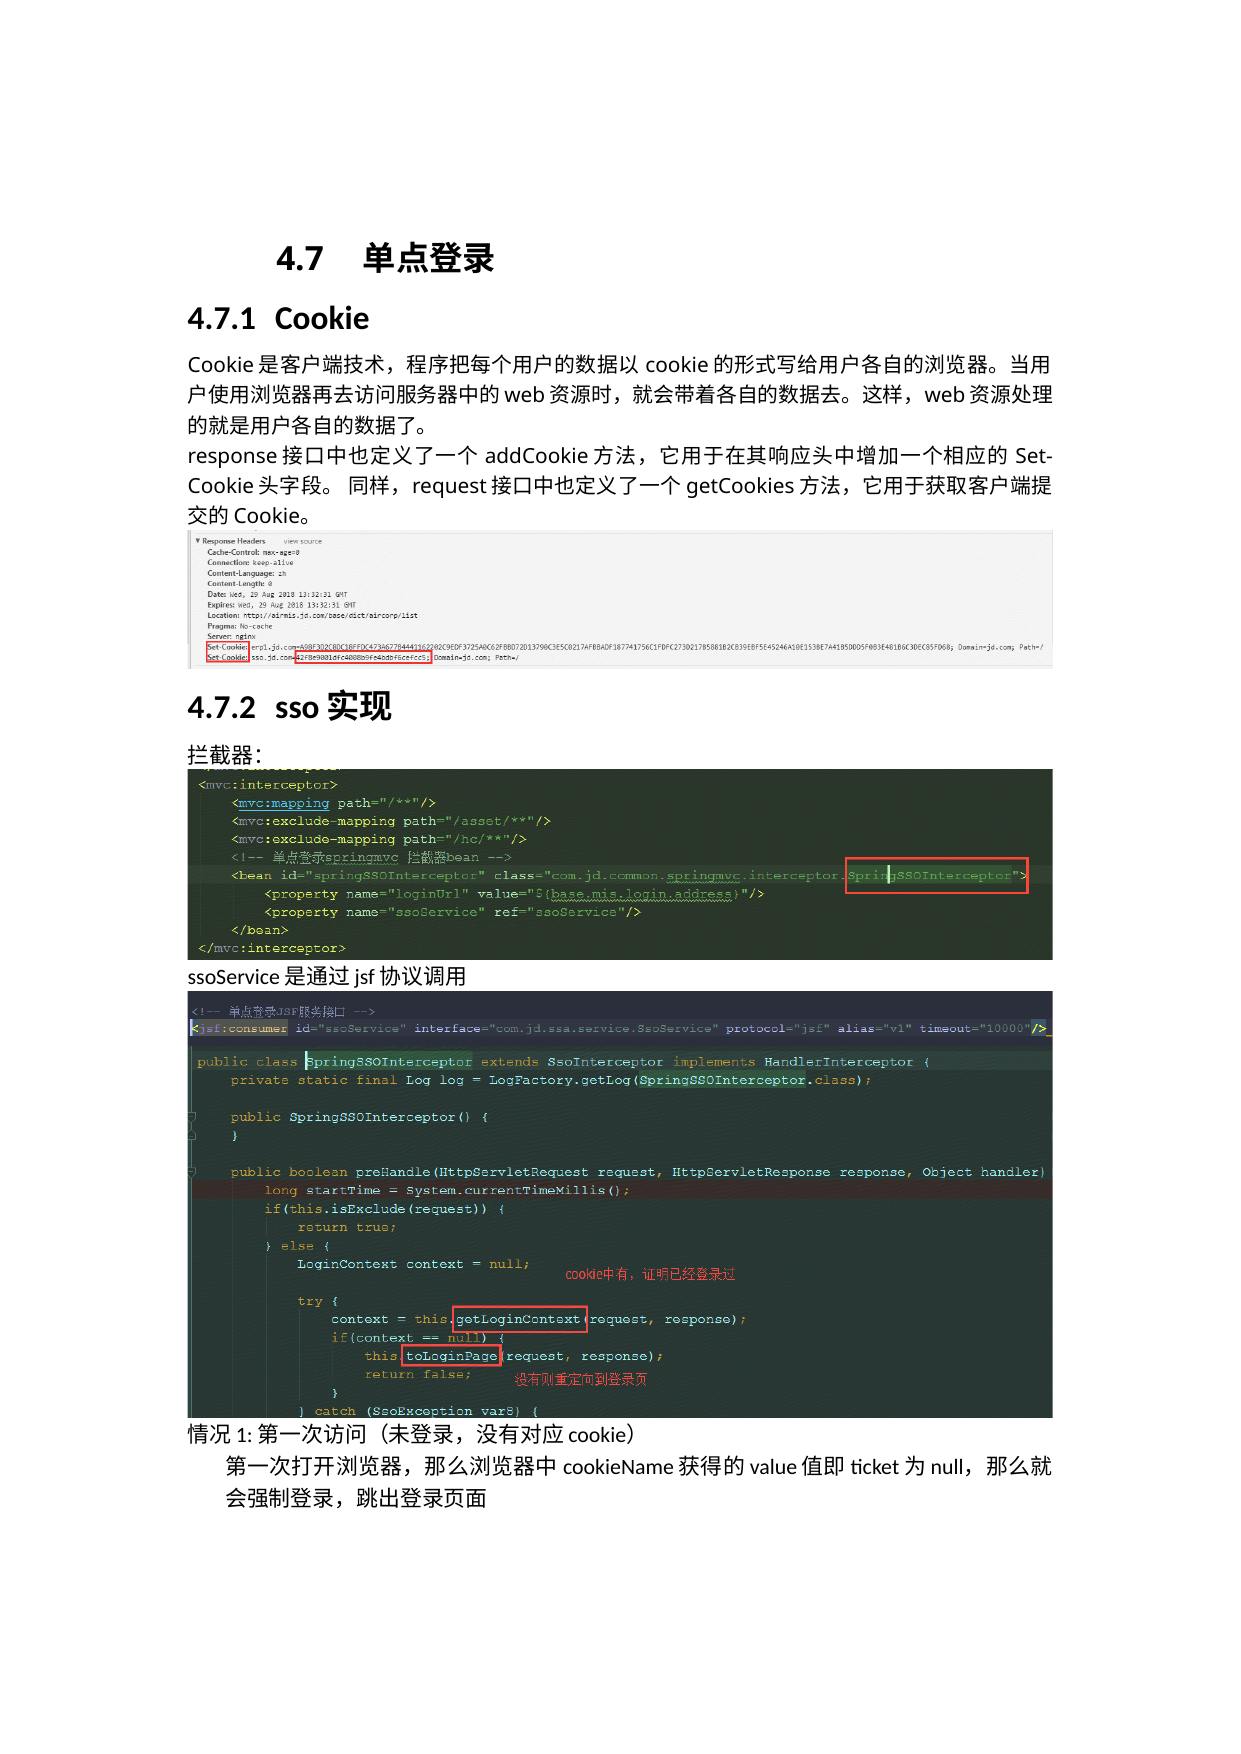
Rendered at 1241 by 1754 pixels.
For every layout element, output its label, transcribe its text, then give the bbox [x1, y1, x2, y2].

text ssoService是通过jsf协议调用 [187, 960, 1053, 991]
text Cookie是客户端技术，程序把每个用户的数据以cookie的形式写给用户各自的浏览器。当用户使用浏览器再去访问服务器中的web资源时，就会带着各自的数据去。这样，web资源处理的就是用户各自的数据了。 [187, 348, 1053, 439]
text 情况1: 第一次访问（未登录，没有对应cookie） [187, 1418, 1053, 1449]
subtitle Cookie [187, 297, 1053, 338]
subtitle 单点登录 [276, 232, 1053, 280]
text response接口中也定义了一个addCookie方法，它用于在其响应头中增加一个相应的Set-Cookie头字段。 同样，request接口中也定义了一个getCookies方法，它用于获取客户端提交的Cookie。 [187, 439, 1053, 530]
list 第一次打开浏览器，那么浏览器中cookieName获得的value值即ticket为null，那么就会强制登录，跳出登录页面 [225, 1449, 1053, 1512]
picture [187, 991, 1053, 1418]
picture [187, 769, 1053, 960]
subtitle sso实现 [187, 679, 1053, 728]
picture [187, 530, 1053, 669]
text 拦截器： [187, 738, 1053, 769]
